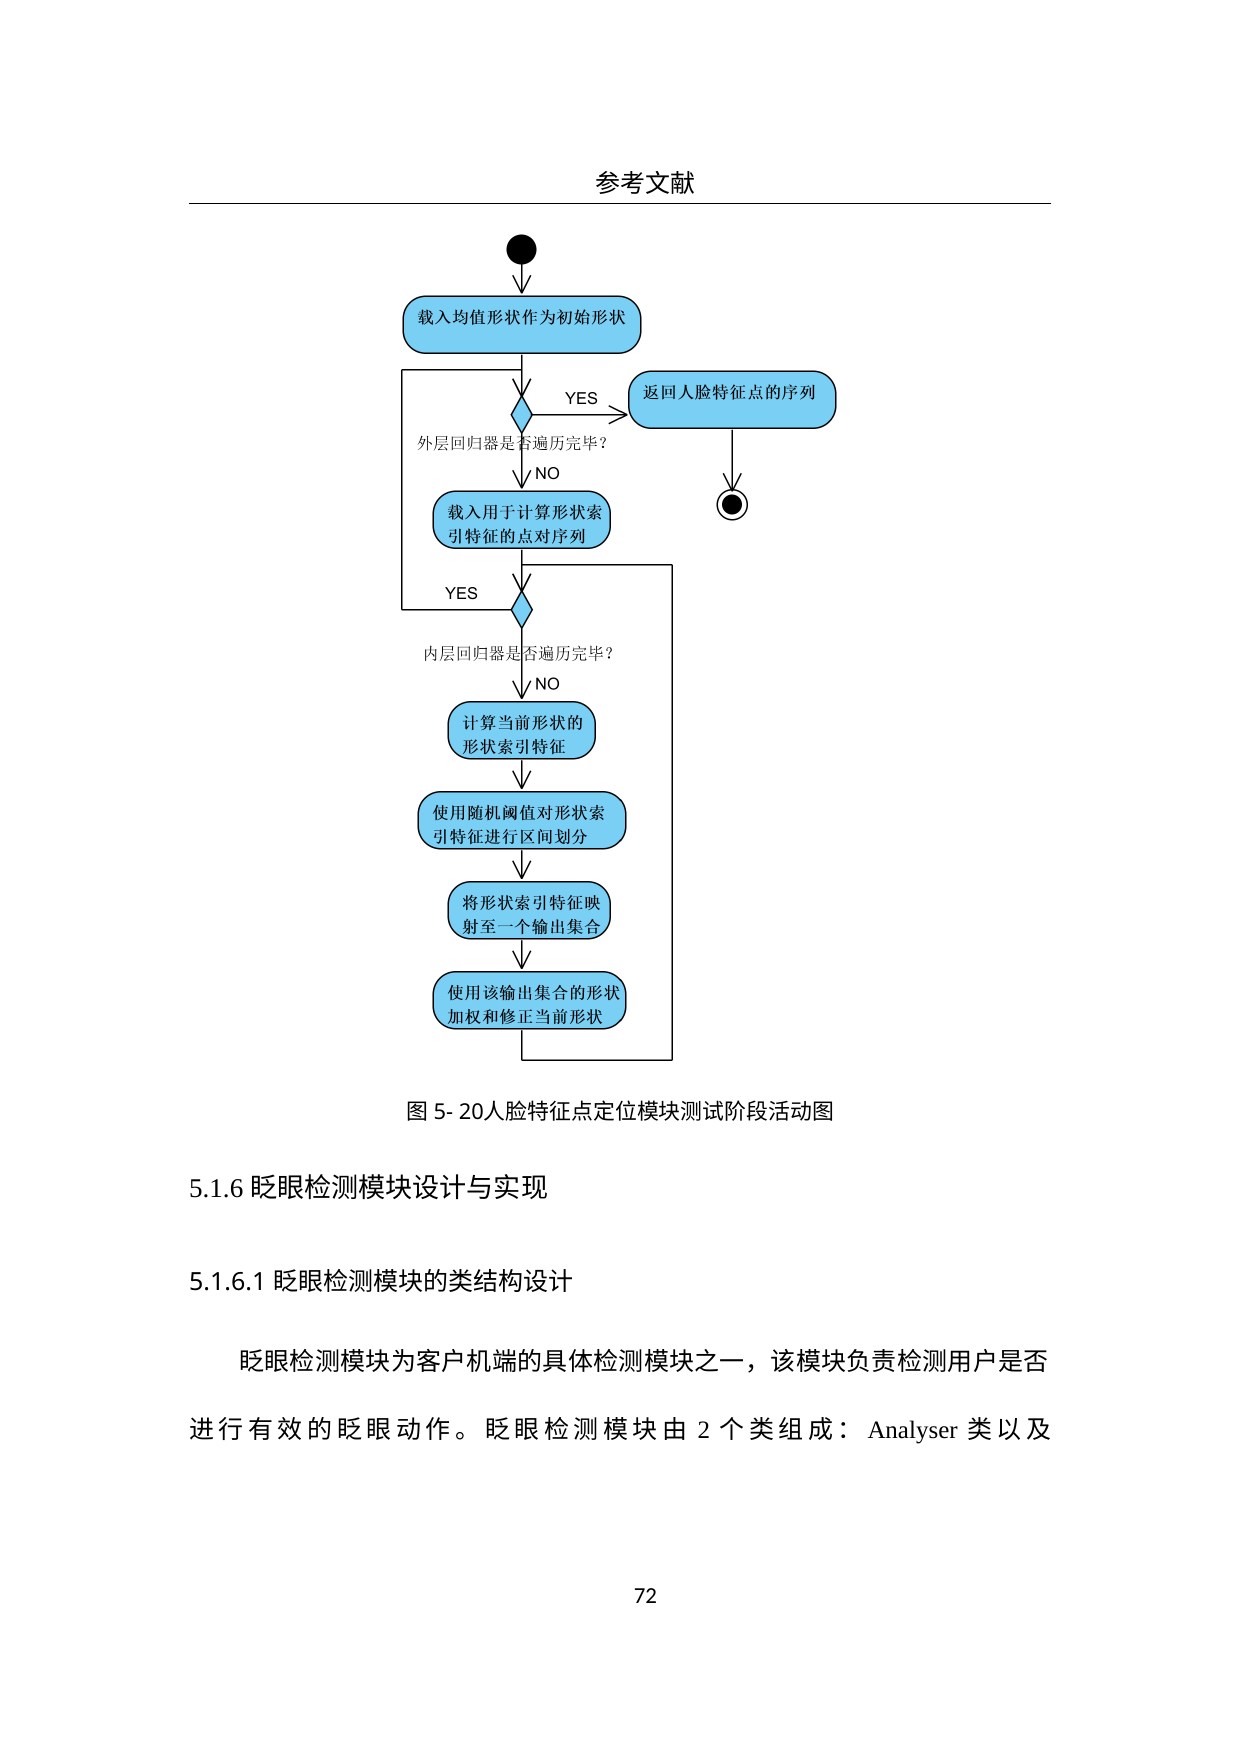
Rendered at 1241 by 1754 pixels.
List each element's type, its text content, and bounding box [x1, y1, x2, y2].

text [189, 1326, 1051, 1461]
subtitle 5.1.6 眨眼检测模块设计与实现 [189, 1152, 1051, 1220]
text 图 5- 20人脸特征点定位模块测试阶段活动图 [189, 1093, 1051, 1127]
picture [398, 231, 843, 1066]
subtitle 5.1.6.1 眨眼检测模块的类结构设计 [189, 1245, 1051, 1313]
